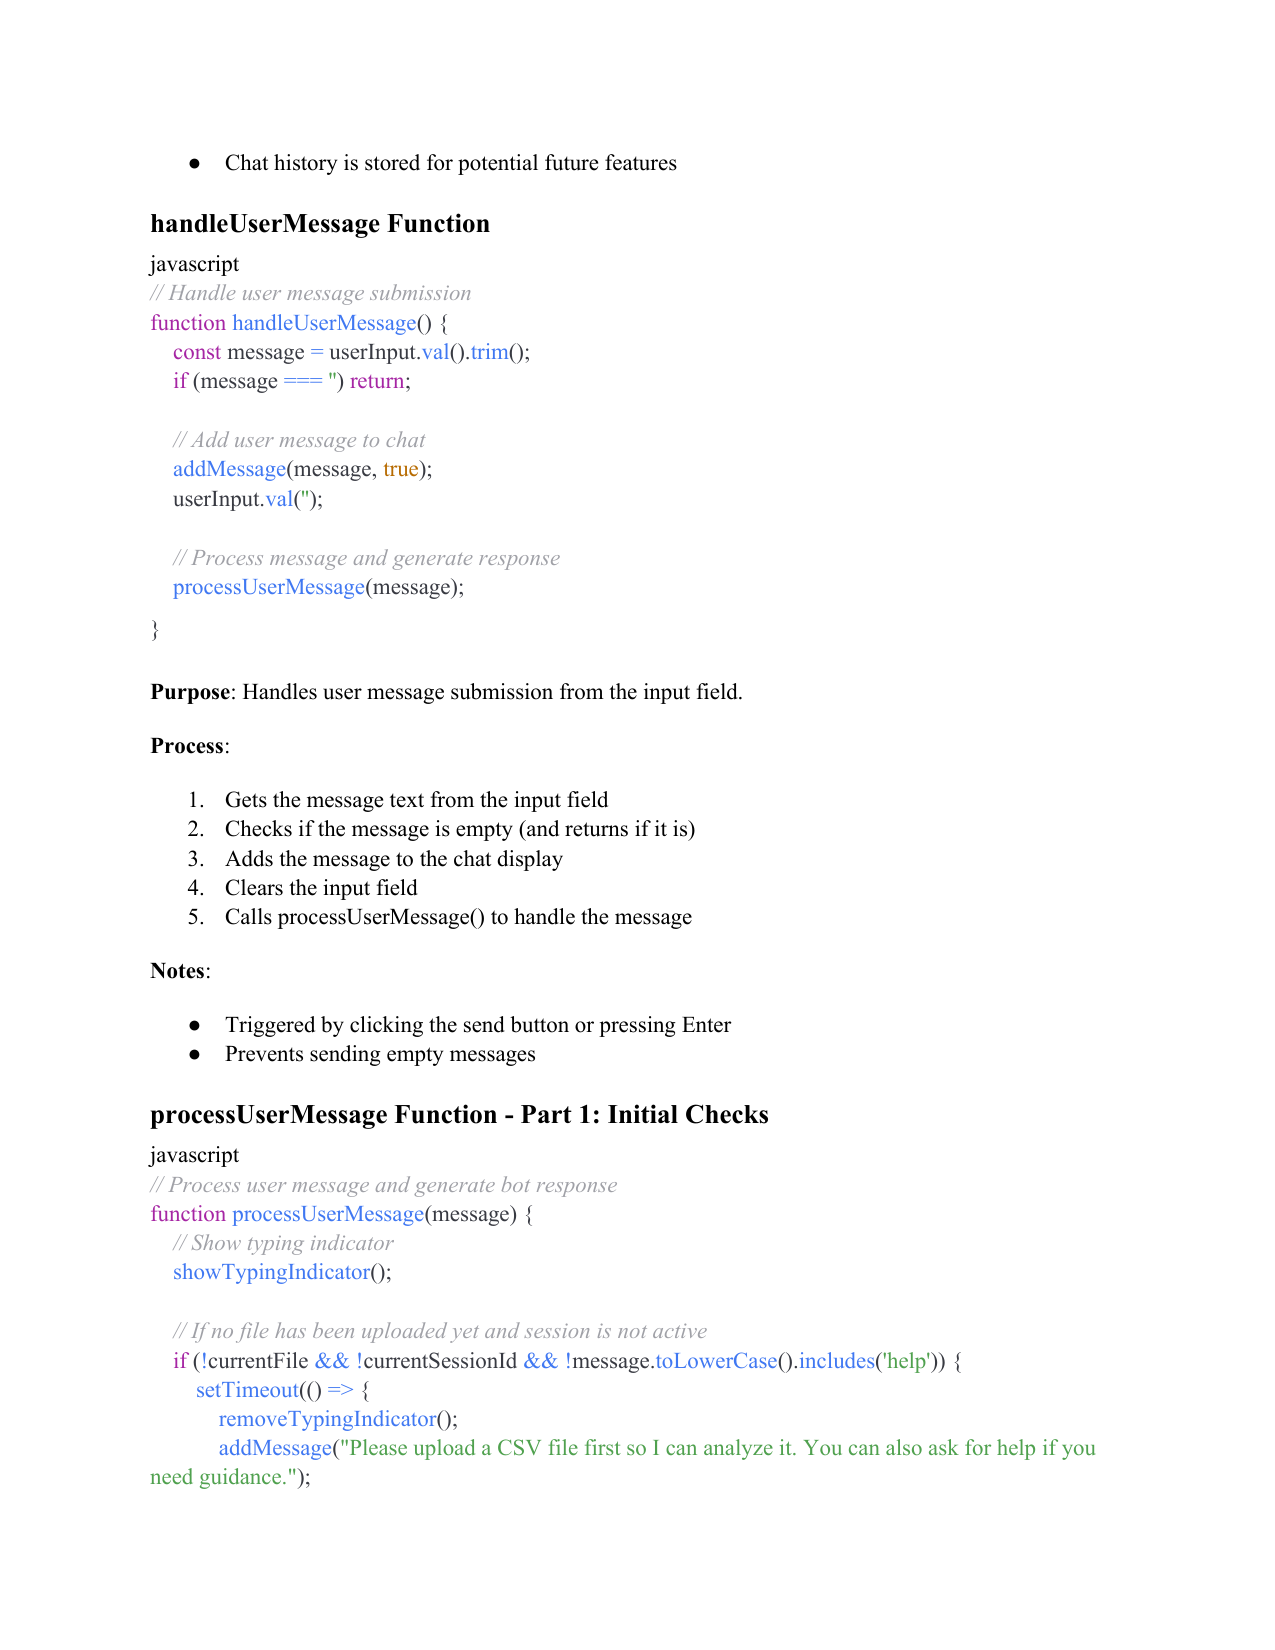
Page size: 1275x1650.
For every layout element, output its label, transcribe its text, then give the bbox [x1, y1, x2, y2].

text function processUserMessage(message) { [150, 1201, 1125, 1226]
text if (!currentFile && !currentSessionId && !message.toLowerCase().includes('help')) { [150, 1348, 1125, 1373]
text Notes: [150, 958, 1125, 983]
list Checks if the message is empty (and returns if it is) [187, 816, 1125, 842]
subtitle processUserMessage Function - Part 1: Initial Checks [150, 1100, 1125, 1130]
text if (message === '') return; [150, 368, 1125, 393]
text // Process message and generate response [150, 545, 1125, 570]
list Triggered by clicking the send button or pressing Enter [187, 1012, 1125, 1038]
list Chat history is stored for potential future features [187, 150, 1125, 175]
text removeTypingIndicator(); [150, 1406, 1125, 1431]
text // Add user message to chat [150, 427, 1125, 453]
text addMessage(message, true); [150, 456, 1125, 482]
text } [150, 616, 1125, 641]
list Adds the message to the chat display [187, 846, 1125, 871]
text processUserMessage(message); [150, 574, 1125, 599]
list Calls processUserMessage() to handle the message [187, 904, 1125, 929]
text javascript [150, 1142, 1125, 1168]
text userInput.val(''); [150, 486, 1125, 511]
list Gets the message text from the input field [187, 787, 1125, 813]
text // If no file has been uploaded yet and session is not active [150, 1318, 1125, 1344]
text Process: [150, 733, 1125, 758]
text const message = userInput.val().trim(); [150, 339, 1125, 364]
list Prevents sending empty messages [187, 1041, 1125, 1067]
subtitle handleUserMessage Function [150, 208, 1125, 238]
text javascript [150, 251, 1125, 277]
text // Show typing indicator [150, 1230, 1125, 1255]
text setTimeout(() => { [150, 1377, 1125, 1402]
text function handleUserMessage() { [150, 309, 1125, 335]
text showTypingIndicator(); [150, 1259, 1125, 1284]
text Purpose: Handles user message submission from the input field. [150, 679, 1125, 704]
text // Handle user message submission [150, 280, 1125, 306]
text // Process user message and generate bot response [150, 1172, 1125, 1197]
text addMessage("Please upload a CSV file first so I can analyze it. You can also ask for help if you need guidance."); [150, 1435, 1125, 1490]
list Clears the input field [187, 875, 1125, 900]
